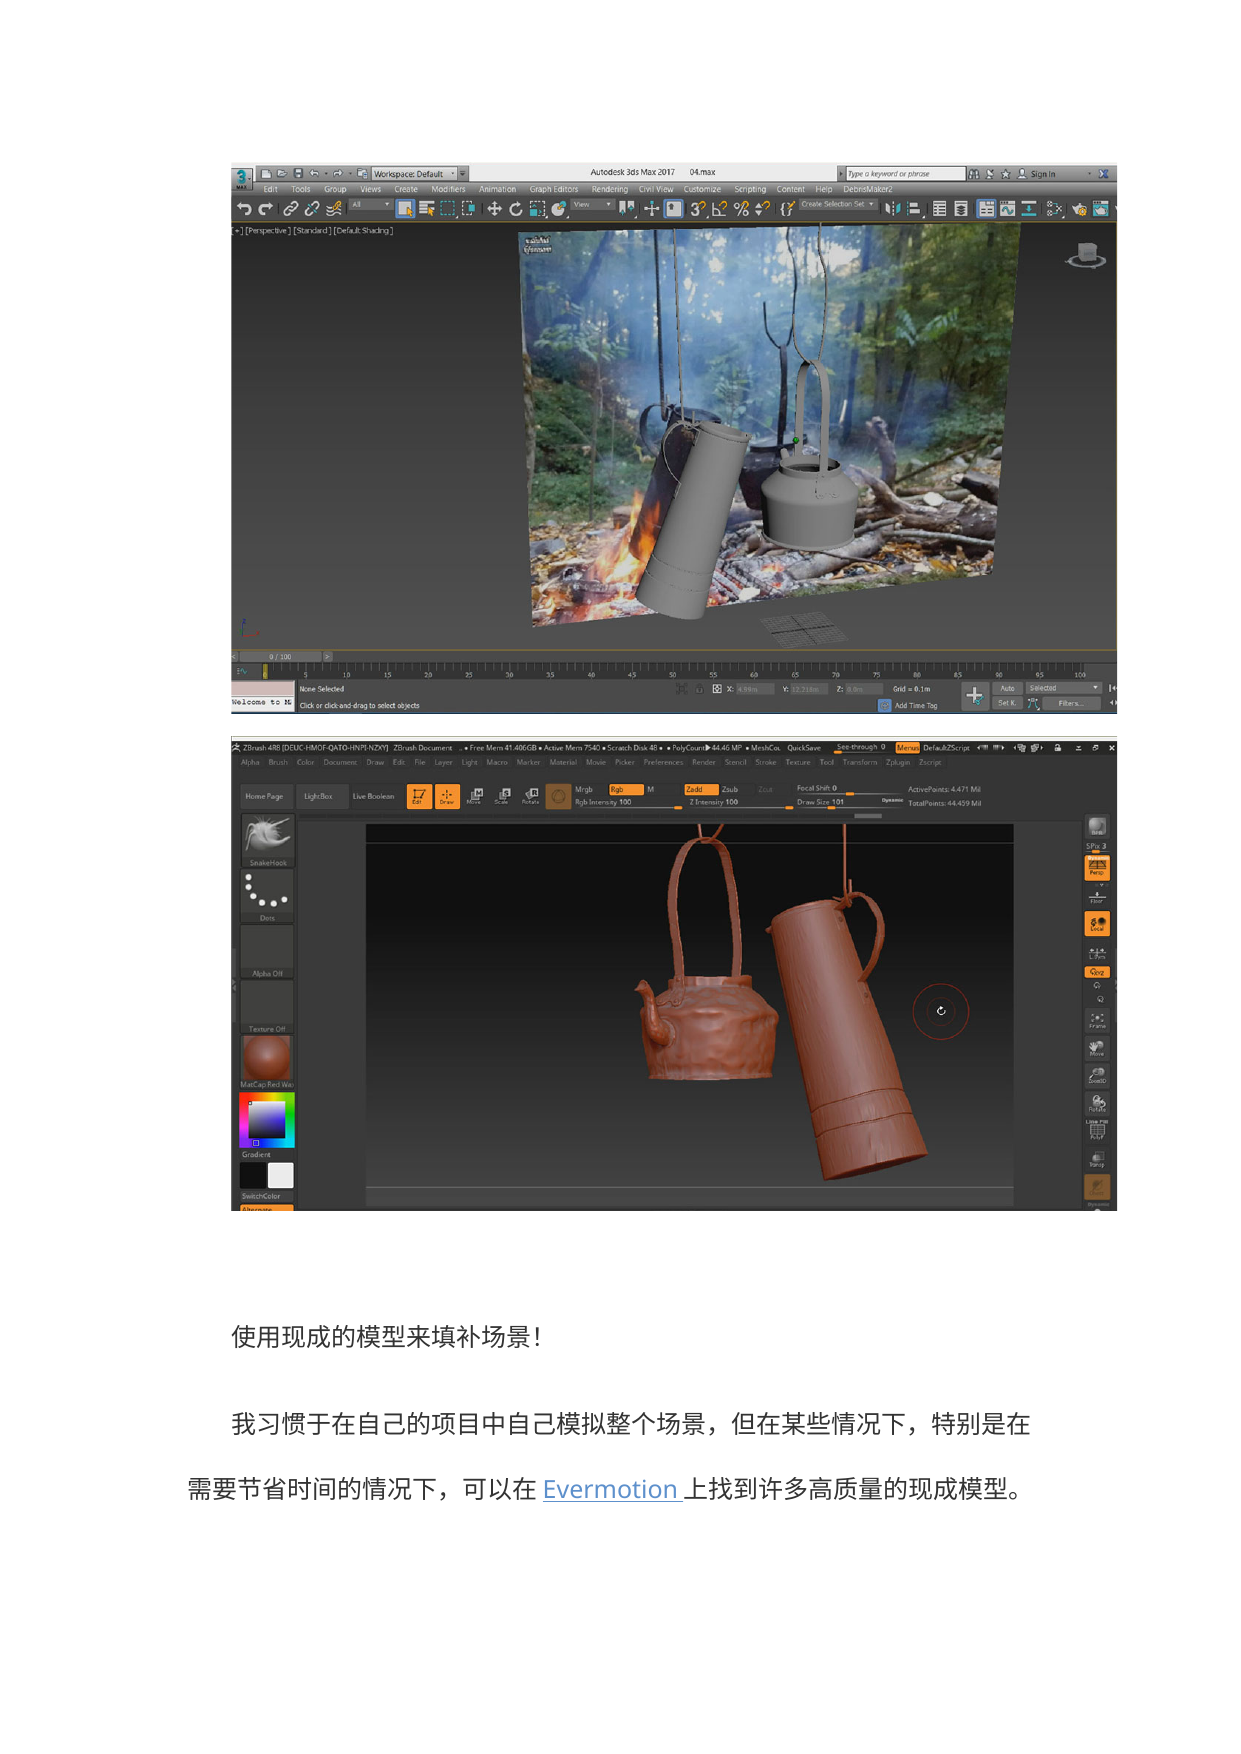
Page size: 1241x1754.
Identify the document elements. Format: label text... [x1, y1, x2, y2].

picture [231, 736, 1118, 1211]
picture [231, 162, 1118, 714]
text 我习惯于在自己的项目中自己模拟整个场景，但在某些情况下，特别是在需要节省时间的情况下，可以在Evermotion上找到许多高质量的现成模型。 [187, 1390, 1053, 1520]
text 使用现成的模型来填补场景！ [187, 1303, 1053, 1368]
